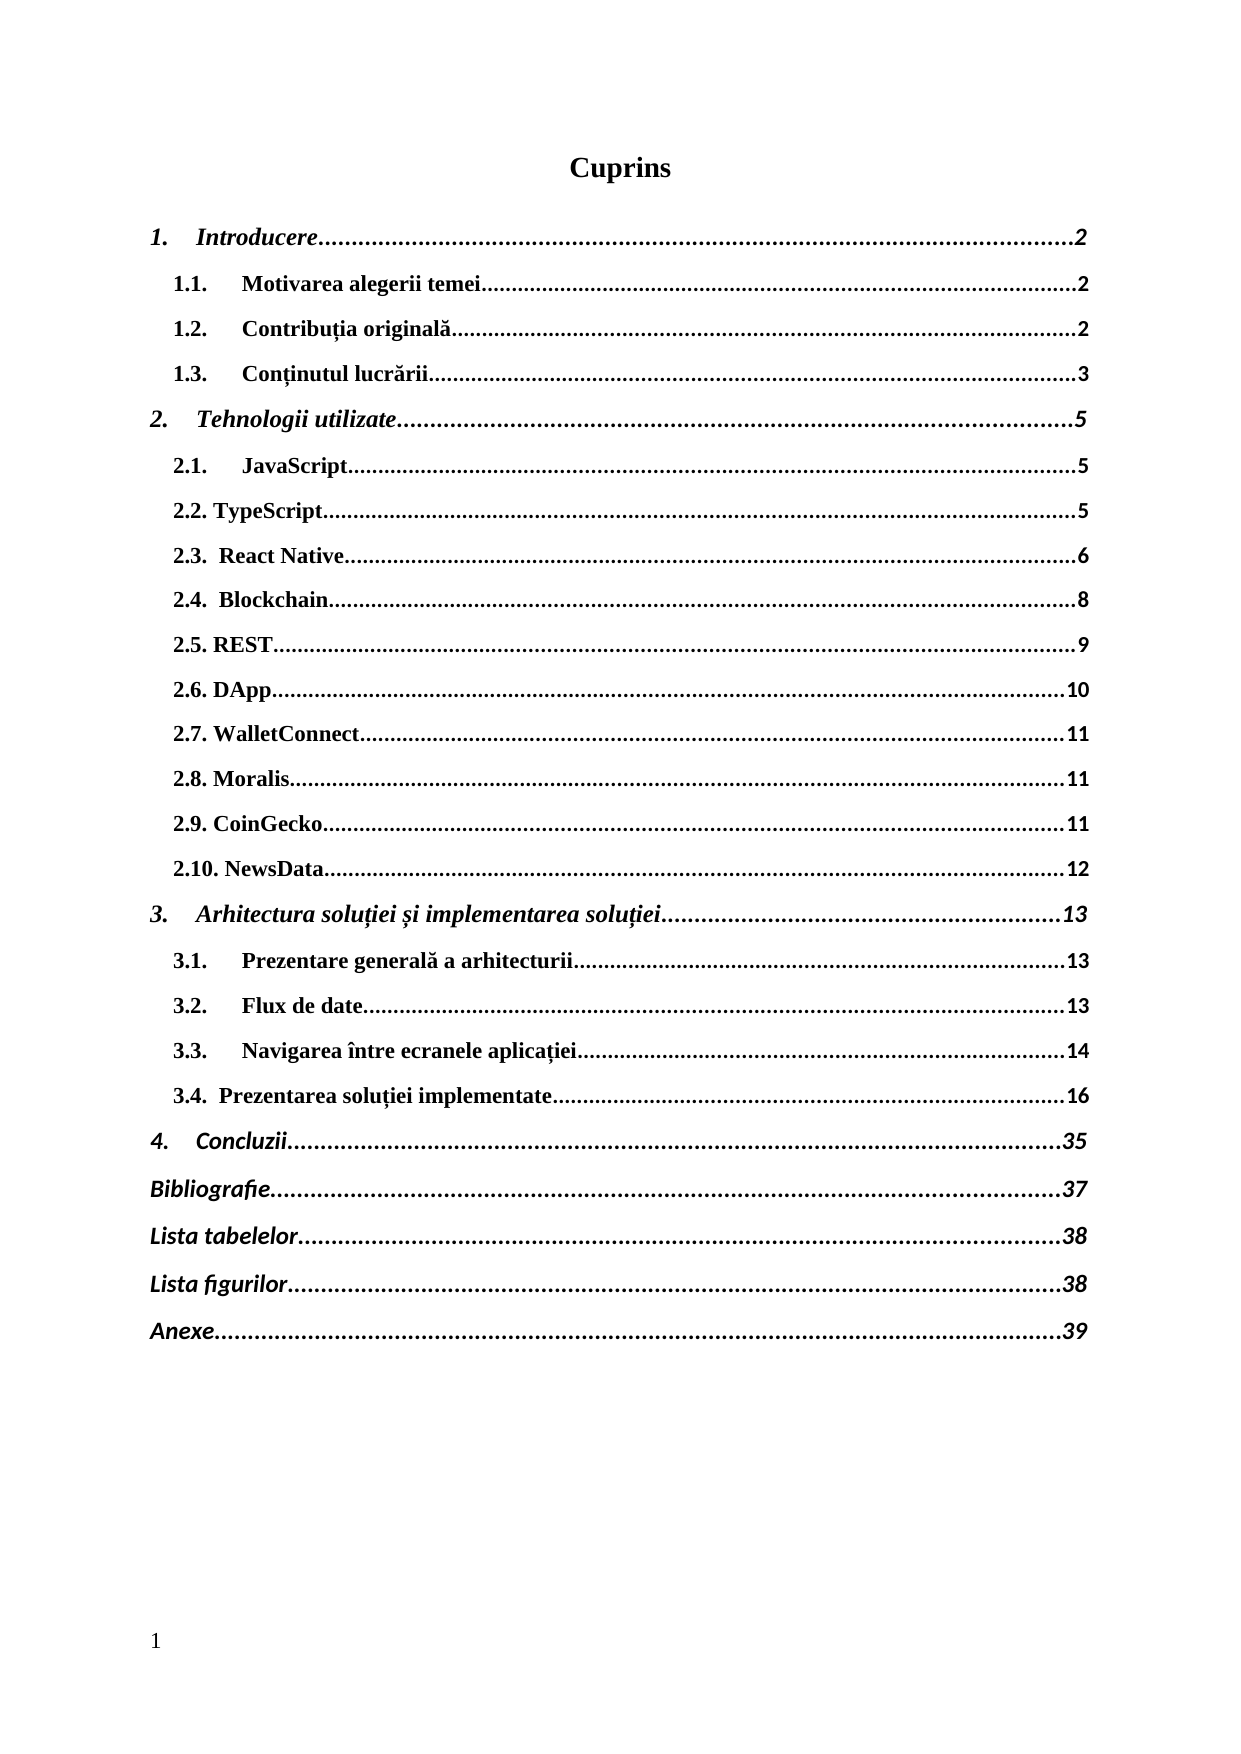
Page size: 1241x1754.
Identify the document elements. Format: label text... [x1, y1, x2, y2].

text Cuprins [150, 150, 1090, 183]
